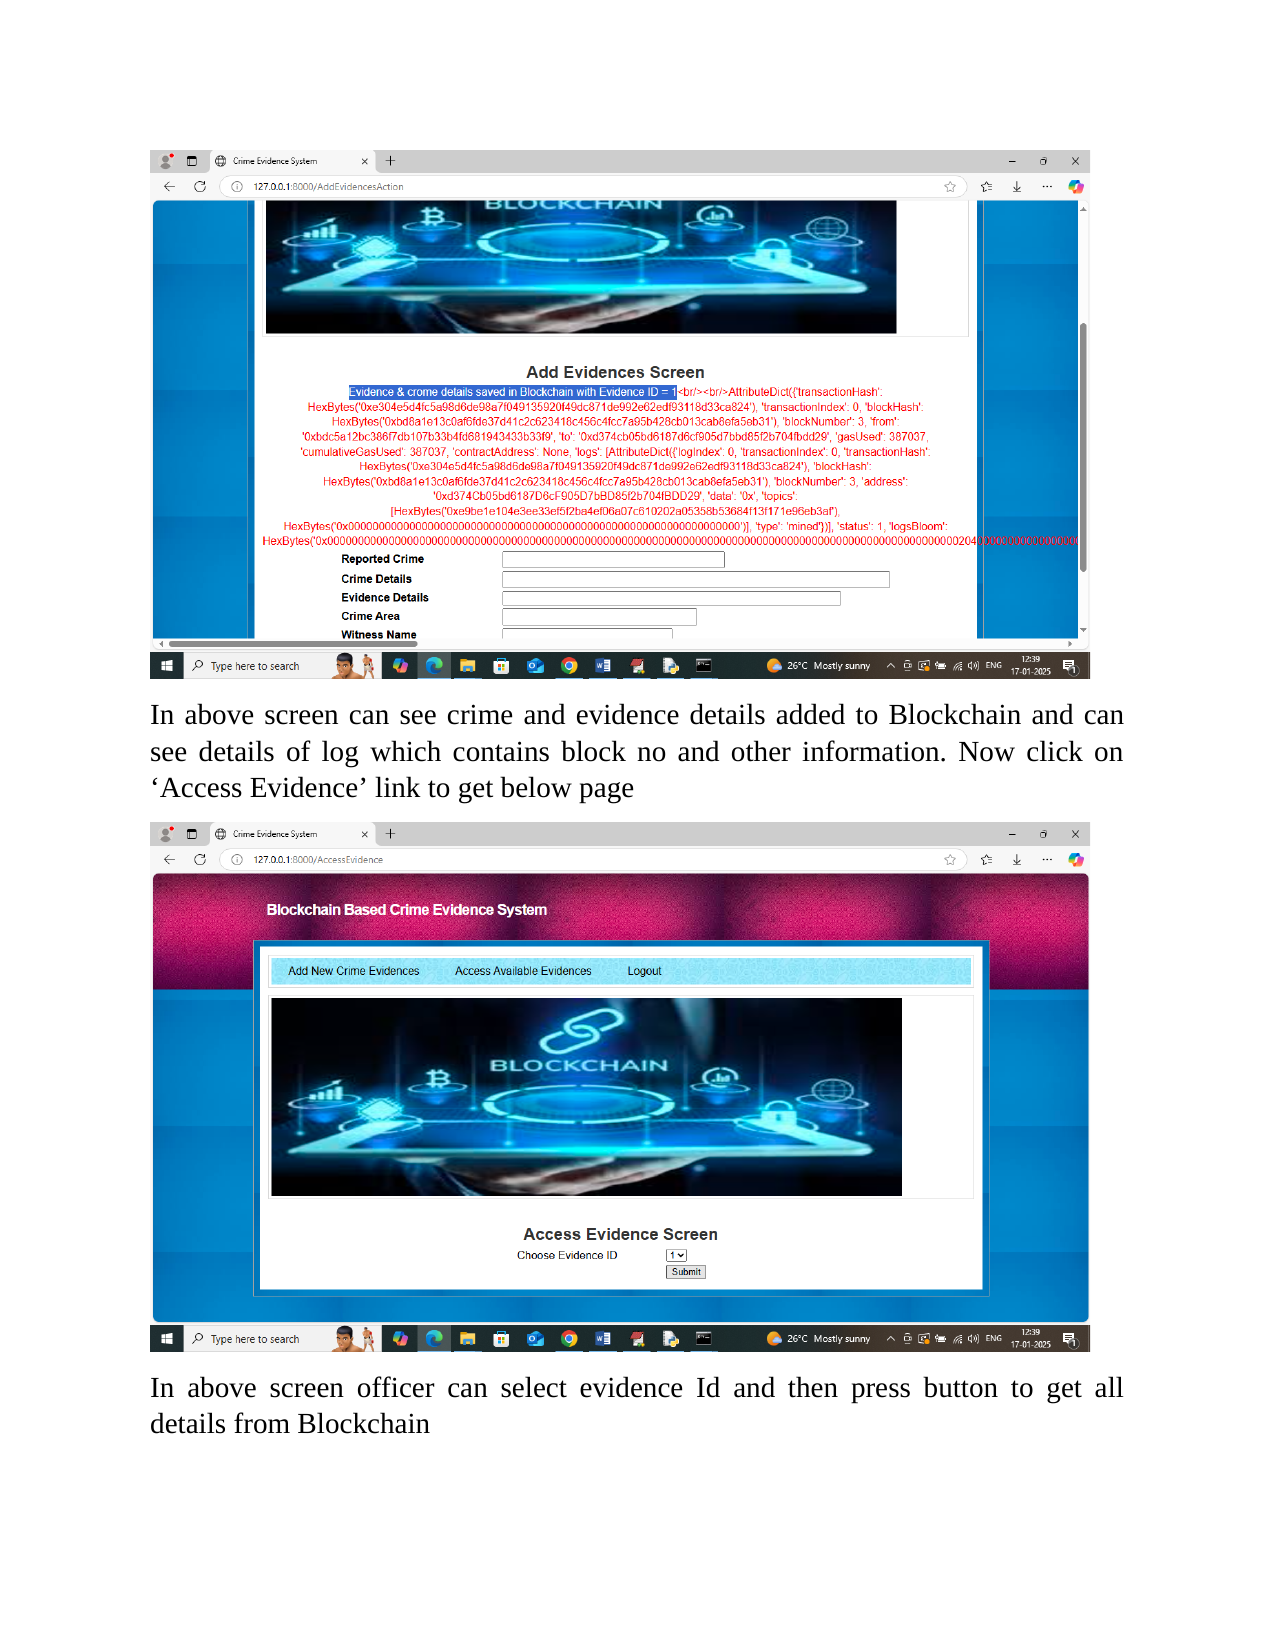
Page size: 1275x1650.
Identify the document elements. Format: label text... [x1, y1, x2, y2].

text In above screen can see crime and evidence details added to Blockchain and can see details of log which contains block no and other information. Now click on ‘Access Evidence’ link to get below page [150, 697, 1125, 803]
text In above screen officer can select evidence Id and then press button to get all details from Blockchain [150, 1370, 1125, 1440]
picture [150, 150, 1091, 679]
picture [150, 822, 1091, 1352]
